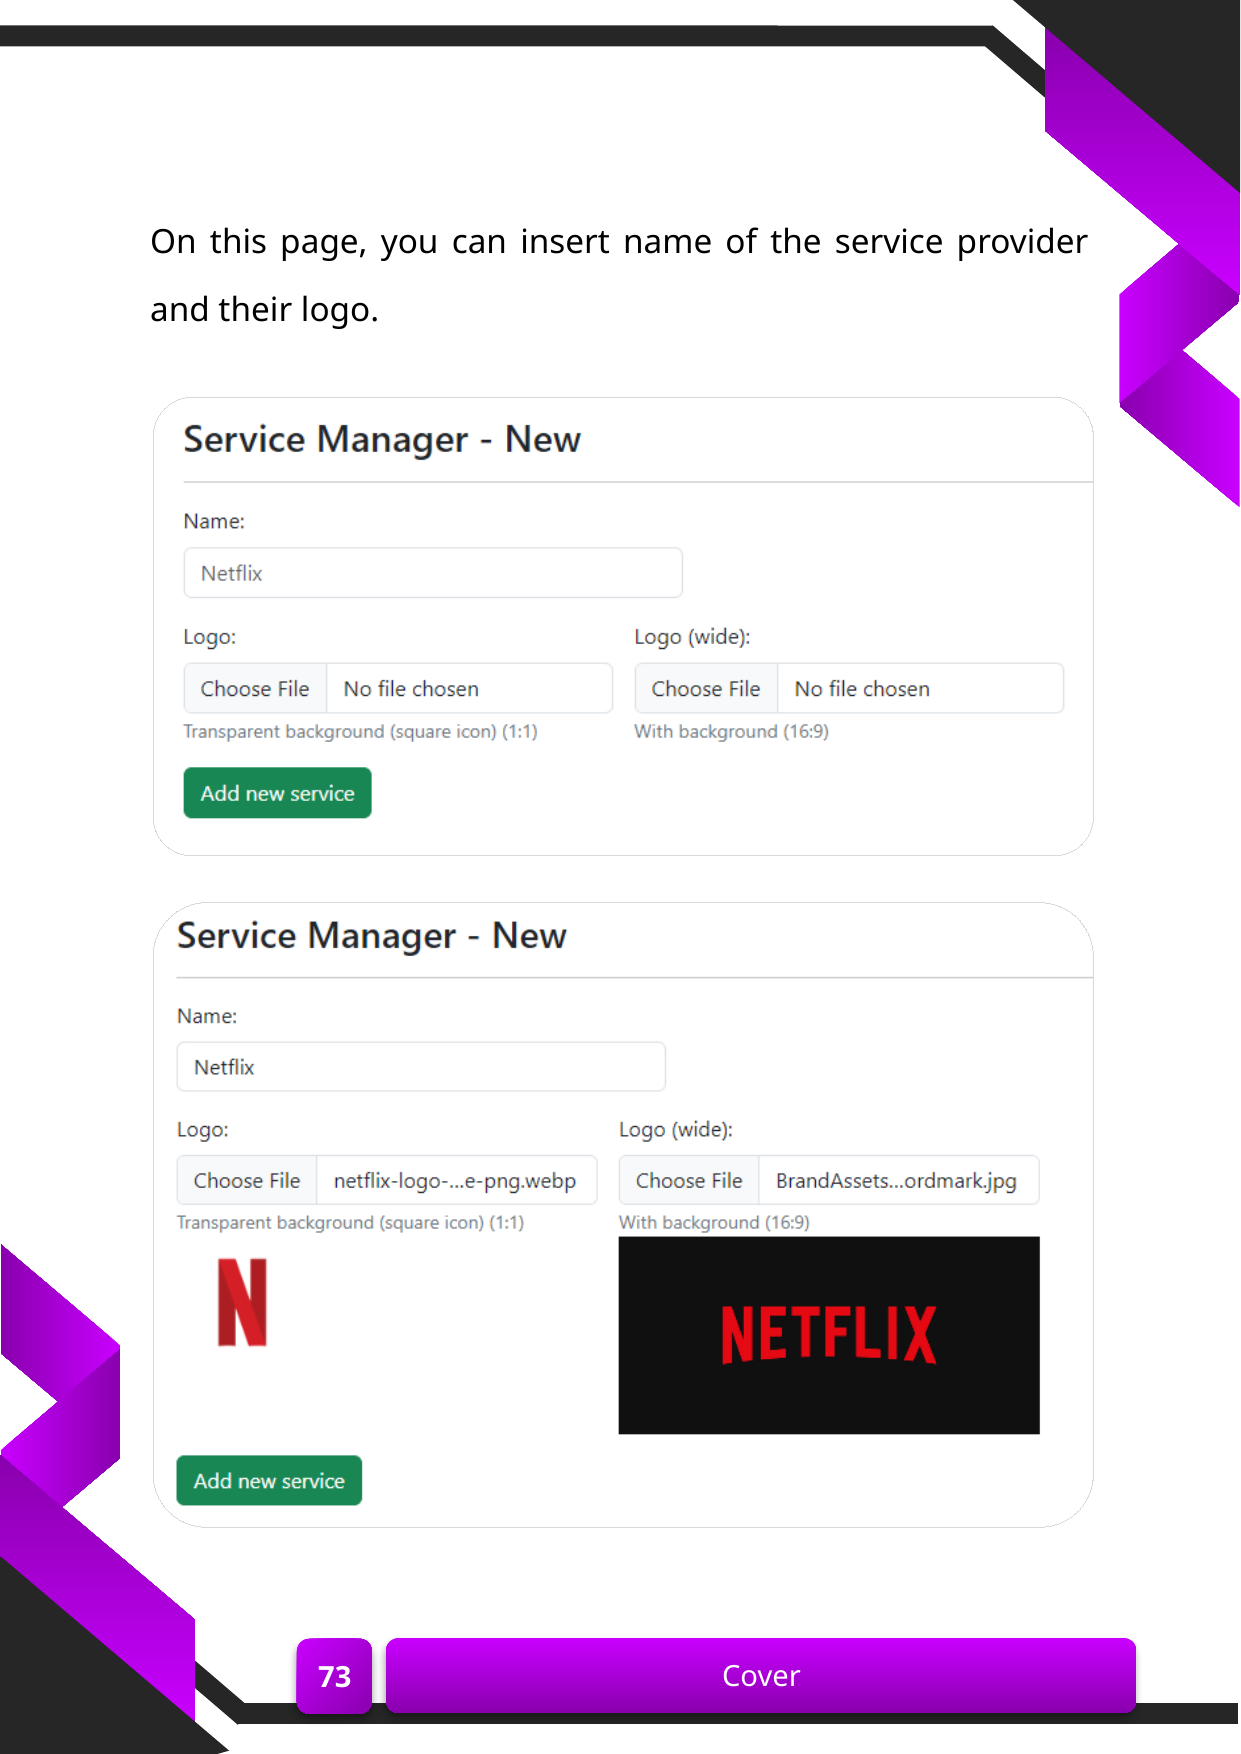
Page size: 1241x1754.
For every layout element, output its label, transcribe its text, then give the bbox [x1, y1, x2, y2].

picture [153, 902, 1094, 1527]
text On this page, you can insert name of the service provider and their logo. [150, 218, 1090, 332]
picture [153, 397, 1093, 855]
